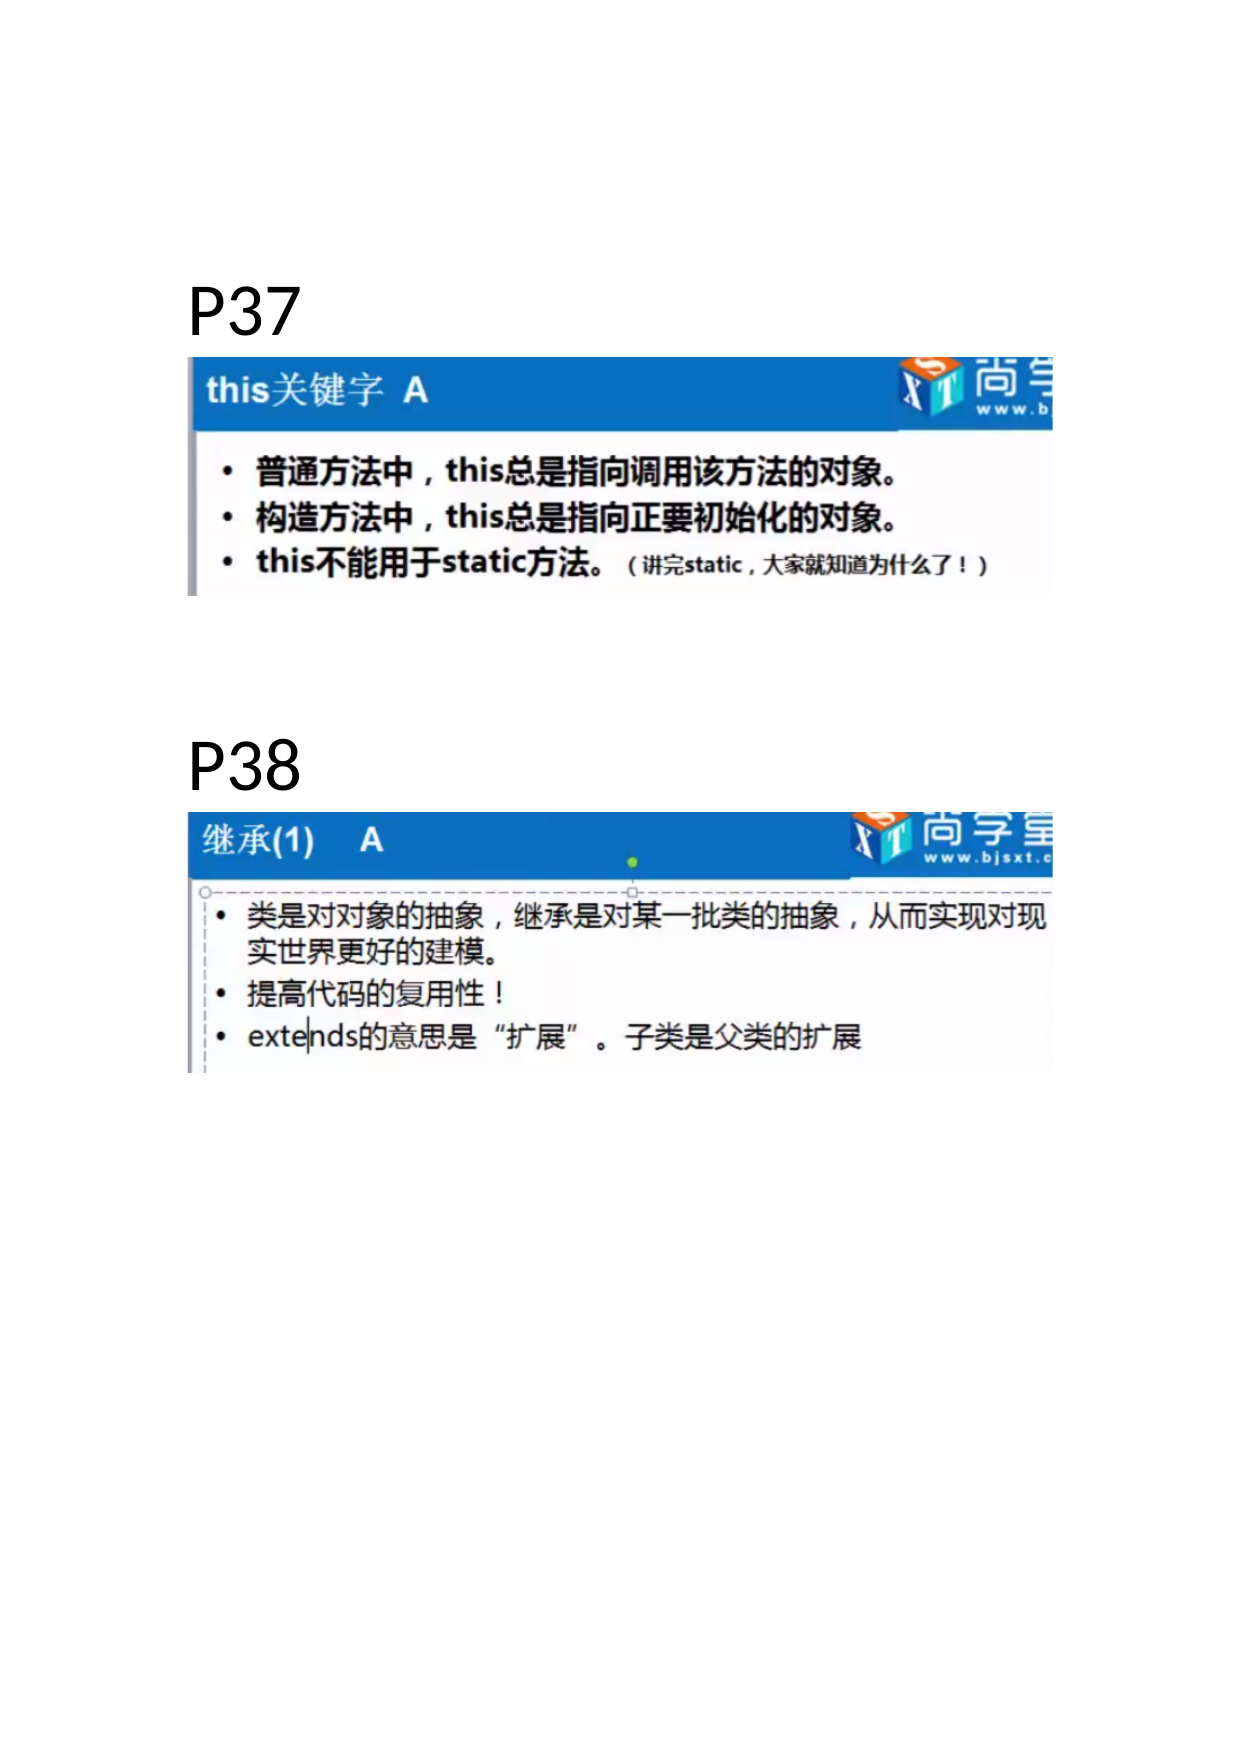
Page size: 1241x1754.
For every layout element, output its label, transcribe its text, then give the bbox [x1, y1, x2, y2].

picture [187, 357, 1053, 596]
picture [187, 812, 1053, 1073]
text P37 [187, 259, 1053, 357]
text P38 [187, 714, 1053, 812]
